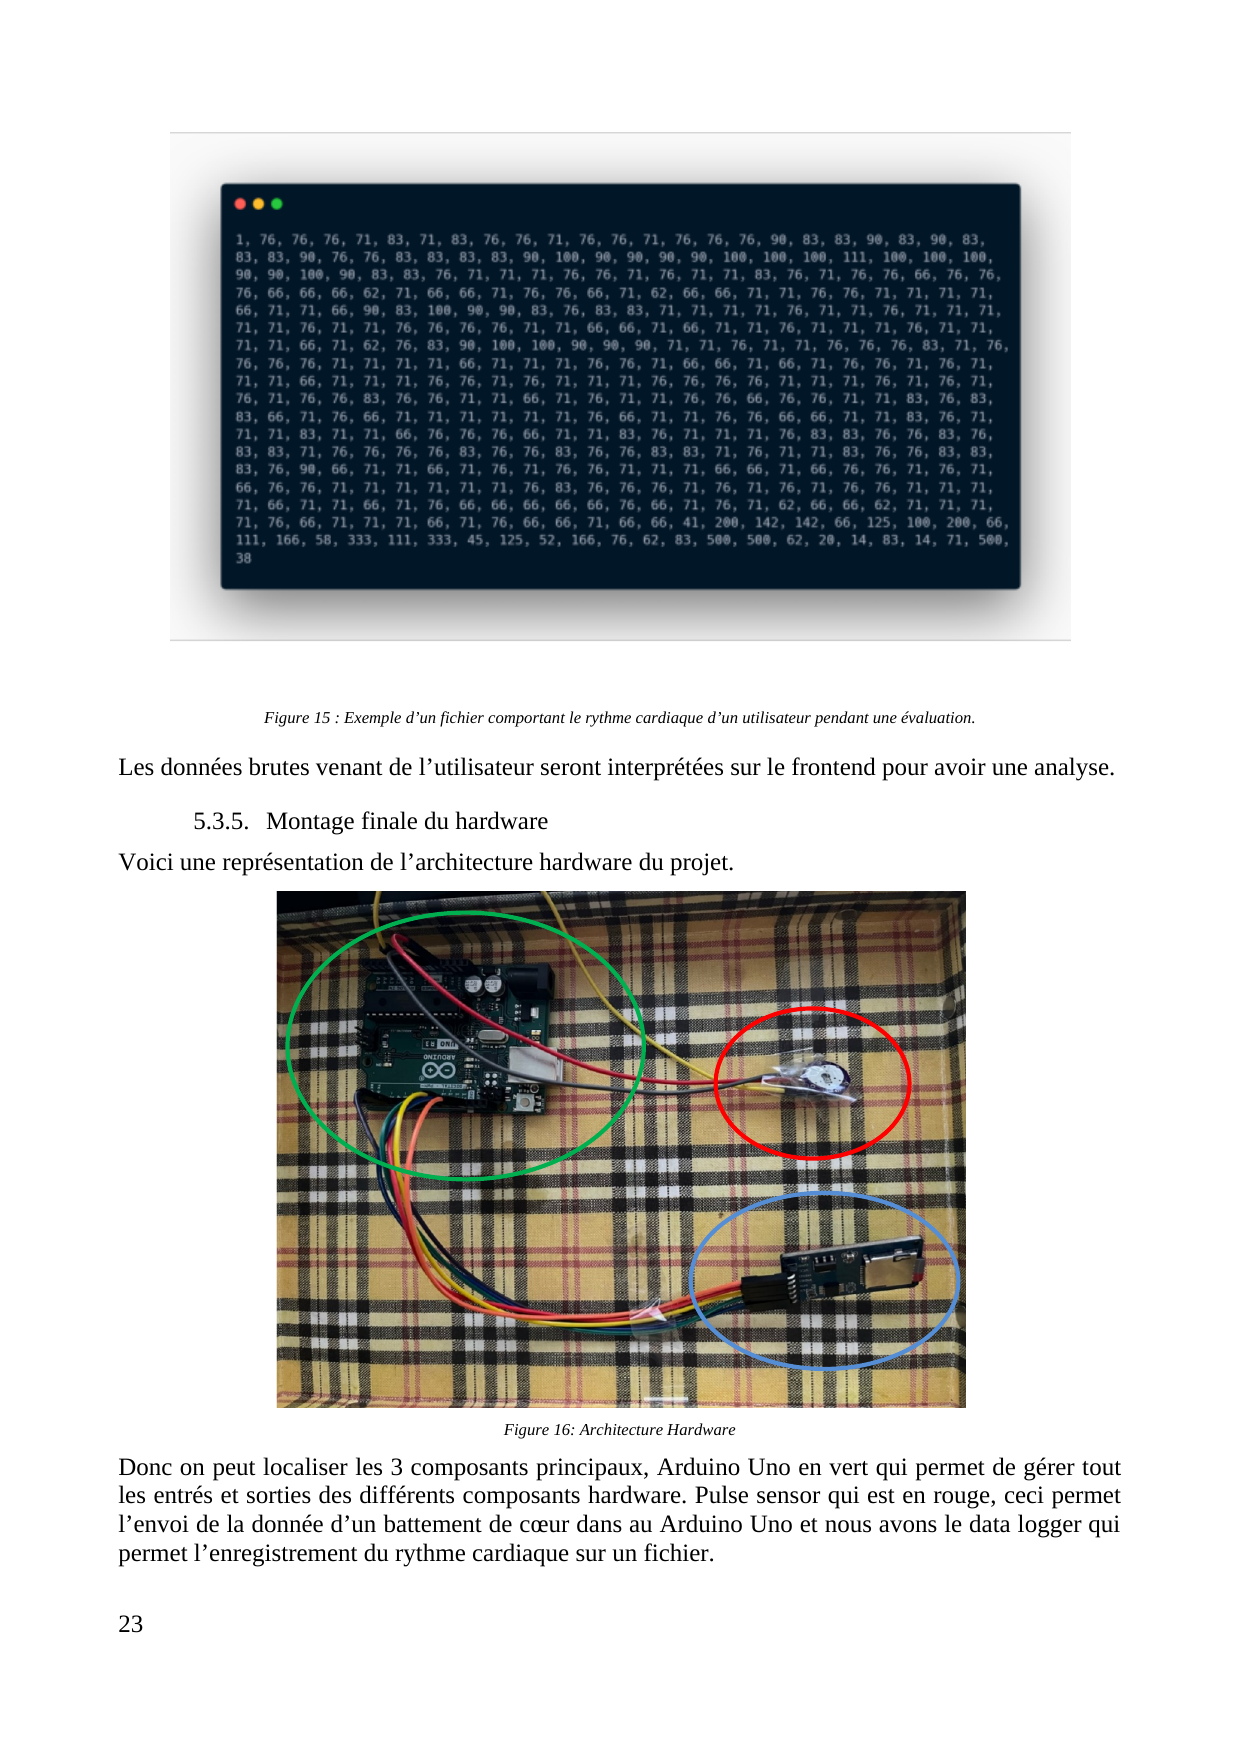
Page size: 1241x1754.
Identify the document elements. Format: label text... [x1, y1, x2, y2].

text Donc on peut localiser les 3 composants principaux, Arduino Uno en vert qui permet de gérer tout les entrés et sorties des différents composants hardware. Pulse sensor qui est en rouge, ceci permet l’envoi de la donnée d’un battement de cœur dans au Arduino Uno et nous avons le data logger qui permet l’enregistrement du rythme cardiaque sur un fichier. [118, 1452, 1123, 1567]
text Voici une représentation de l’architecture hardware du projet. [118, 847, 1123, 876]
subtitle Montage finale du hardware [193, 806, 1123, 834]
text Figure 16: Architecture Hardware [118, 1420, 1123, 1439]
picture [277, 891, 965, 1408]
text Figure 15 : Exemple d’un fichier comportant le rythme cardiaque d’un utilisateur pendant une évaluation. [118, 708, 1123, 727]
text Les données brutes venant de l’utilisateur seront interprétées sur le frontend pour avoir une analyse. [118, 752, 1123, 781]
